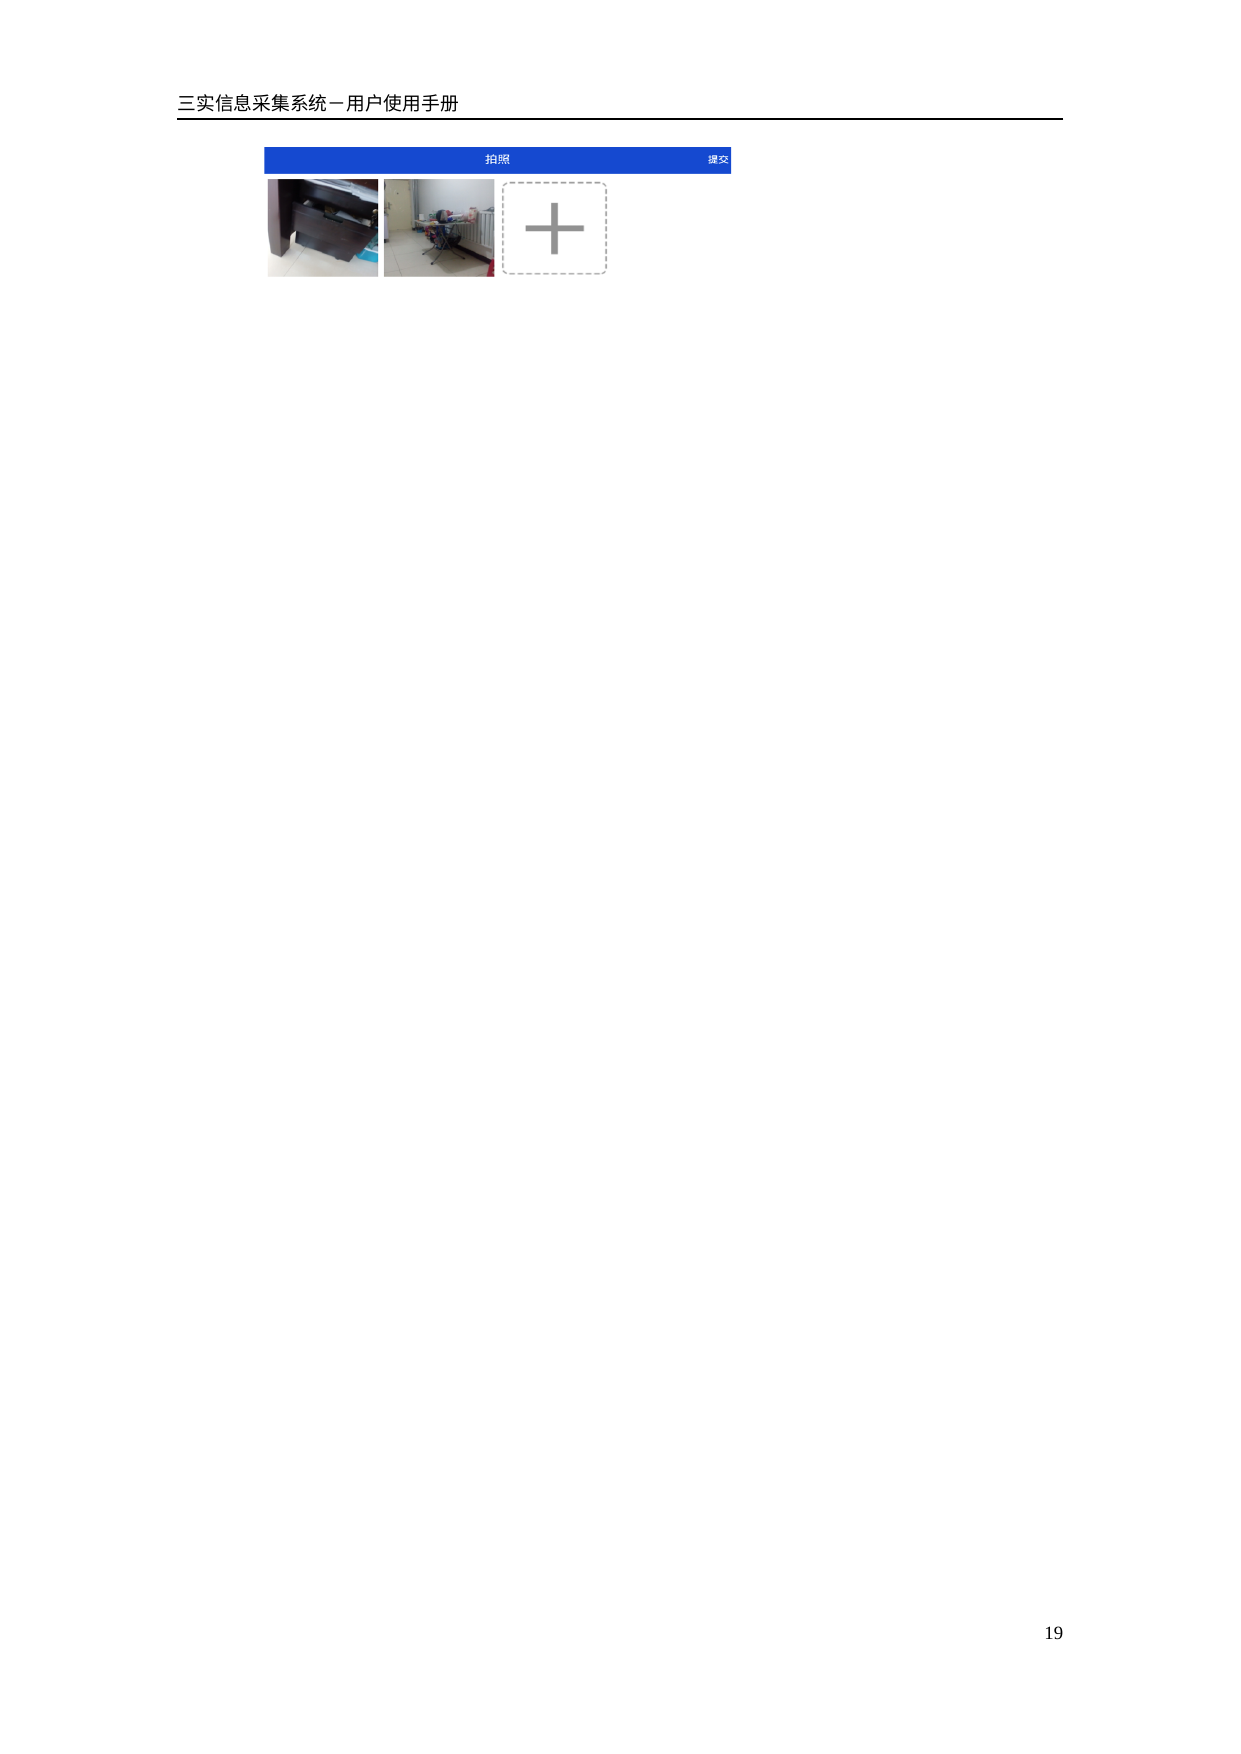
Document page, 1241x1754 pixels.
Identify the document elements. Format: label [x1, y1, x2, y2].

picture [264, 147, 732, 731]
